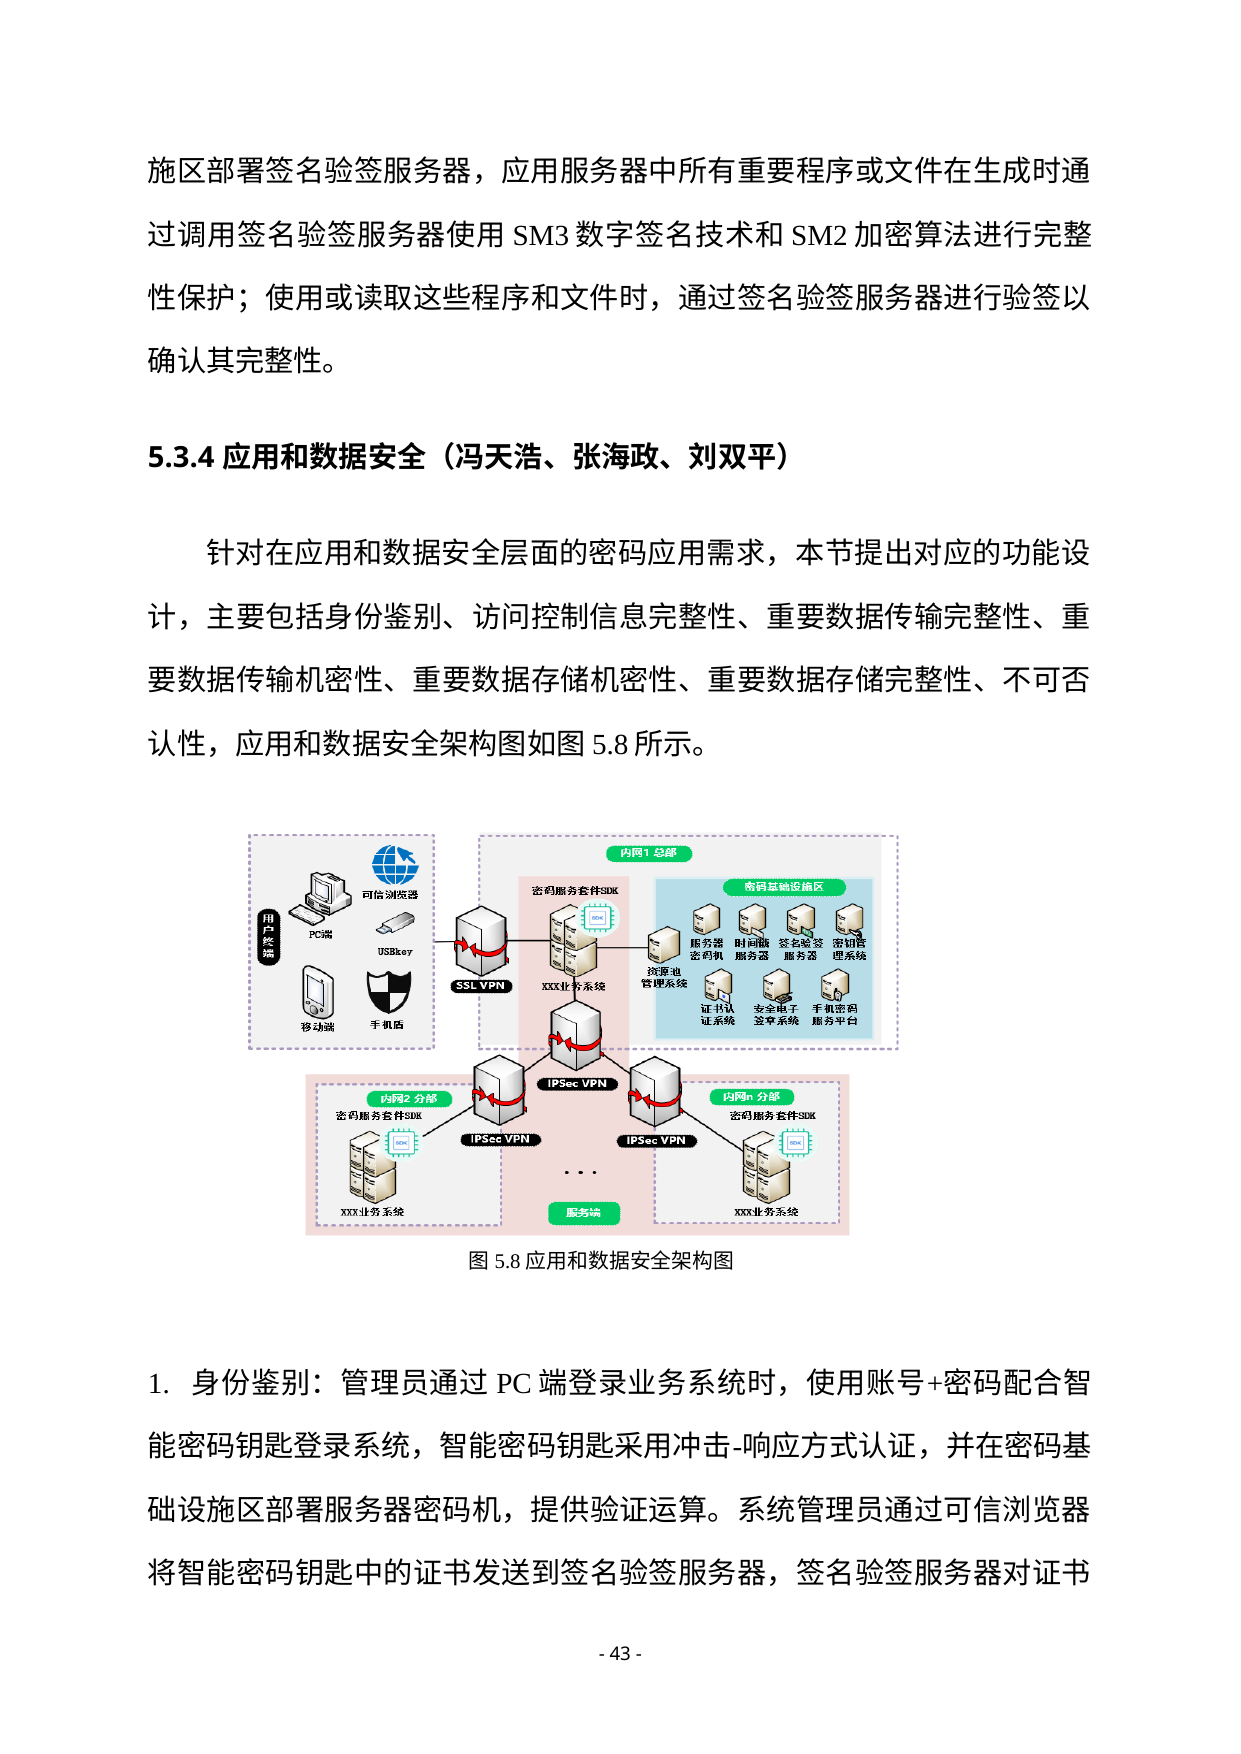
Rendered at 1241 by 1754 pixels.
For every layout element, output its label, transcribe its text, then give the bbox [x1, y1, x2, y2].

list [148, 1359, 1092, 1592]
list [148, 148, 1092, 380]
list 5.3.4 应用和数据安全（冯天浩、张海政、刘双平） [148, 434, 1092, 476]
picture [223, 825, 932, 1244]
